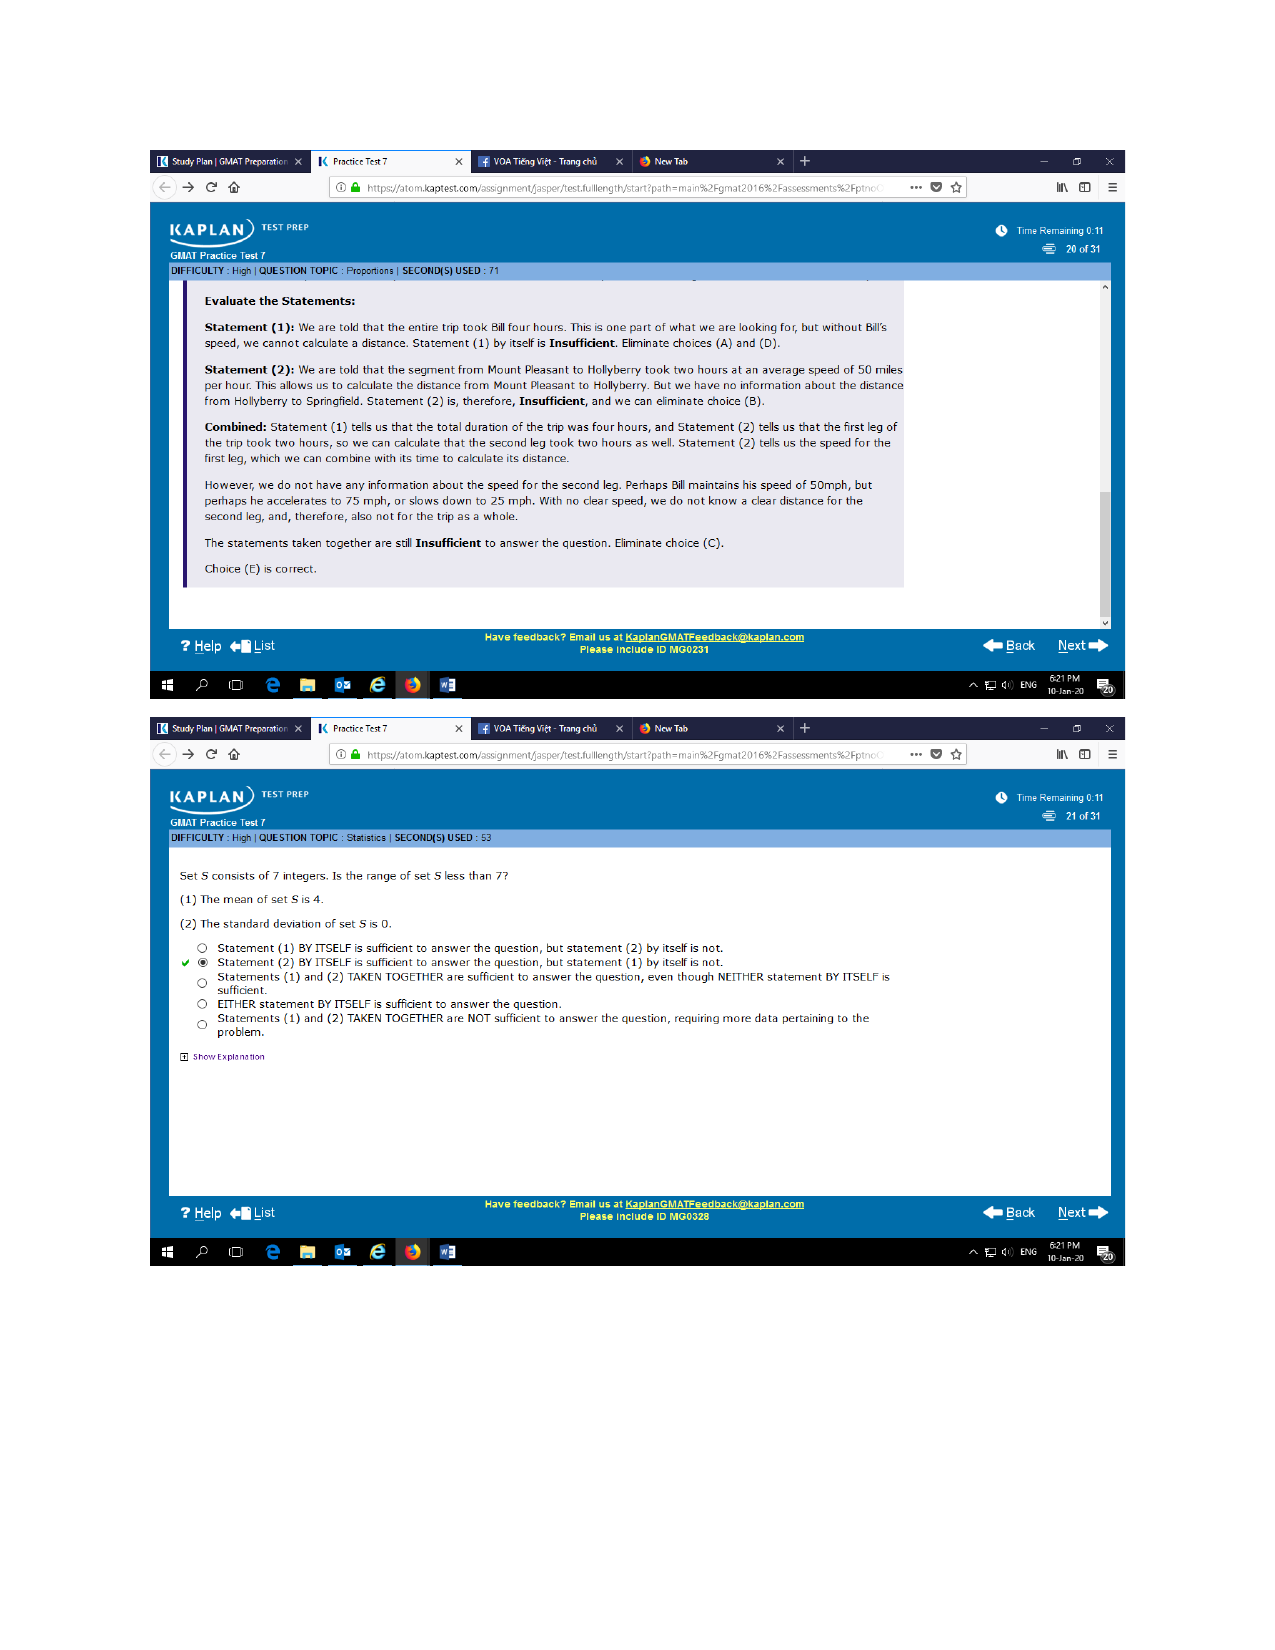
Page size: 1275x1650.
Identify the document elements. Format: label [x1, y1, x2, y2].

picture [150, 150, 1125, 699]
picture [150, 717, 1125, 1266]
